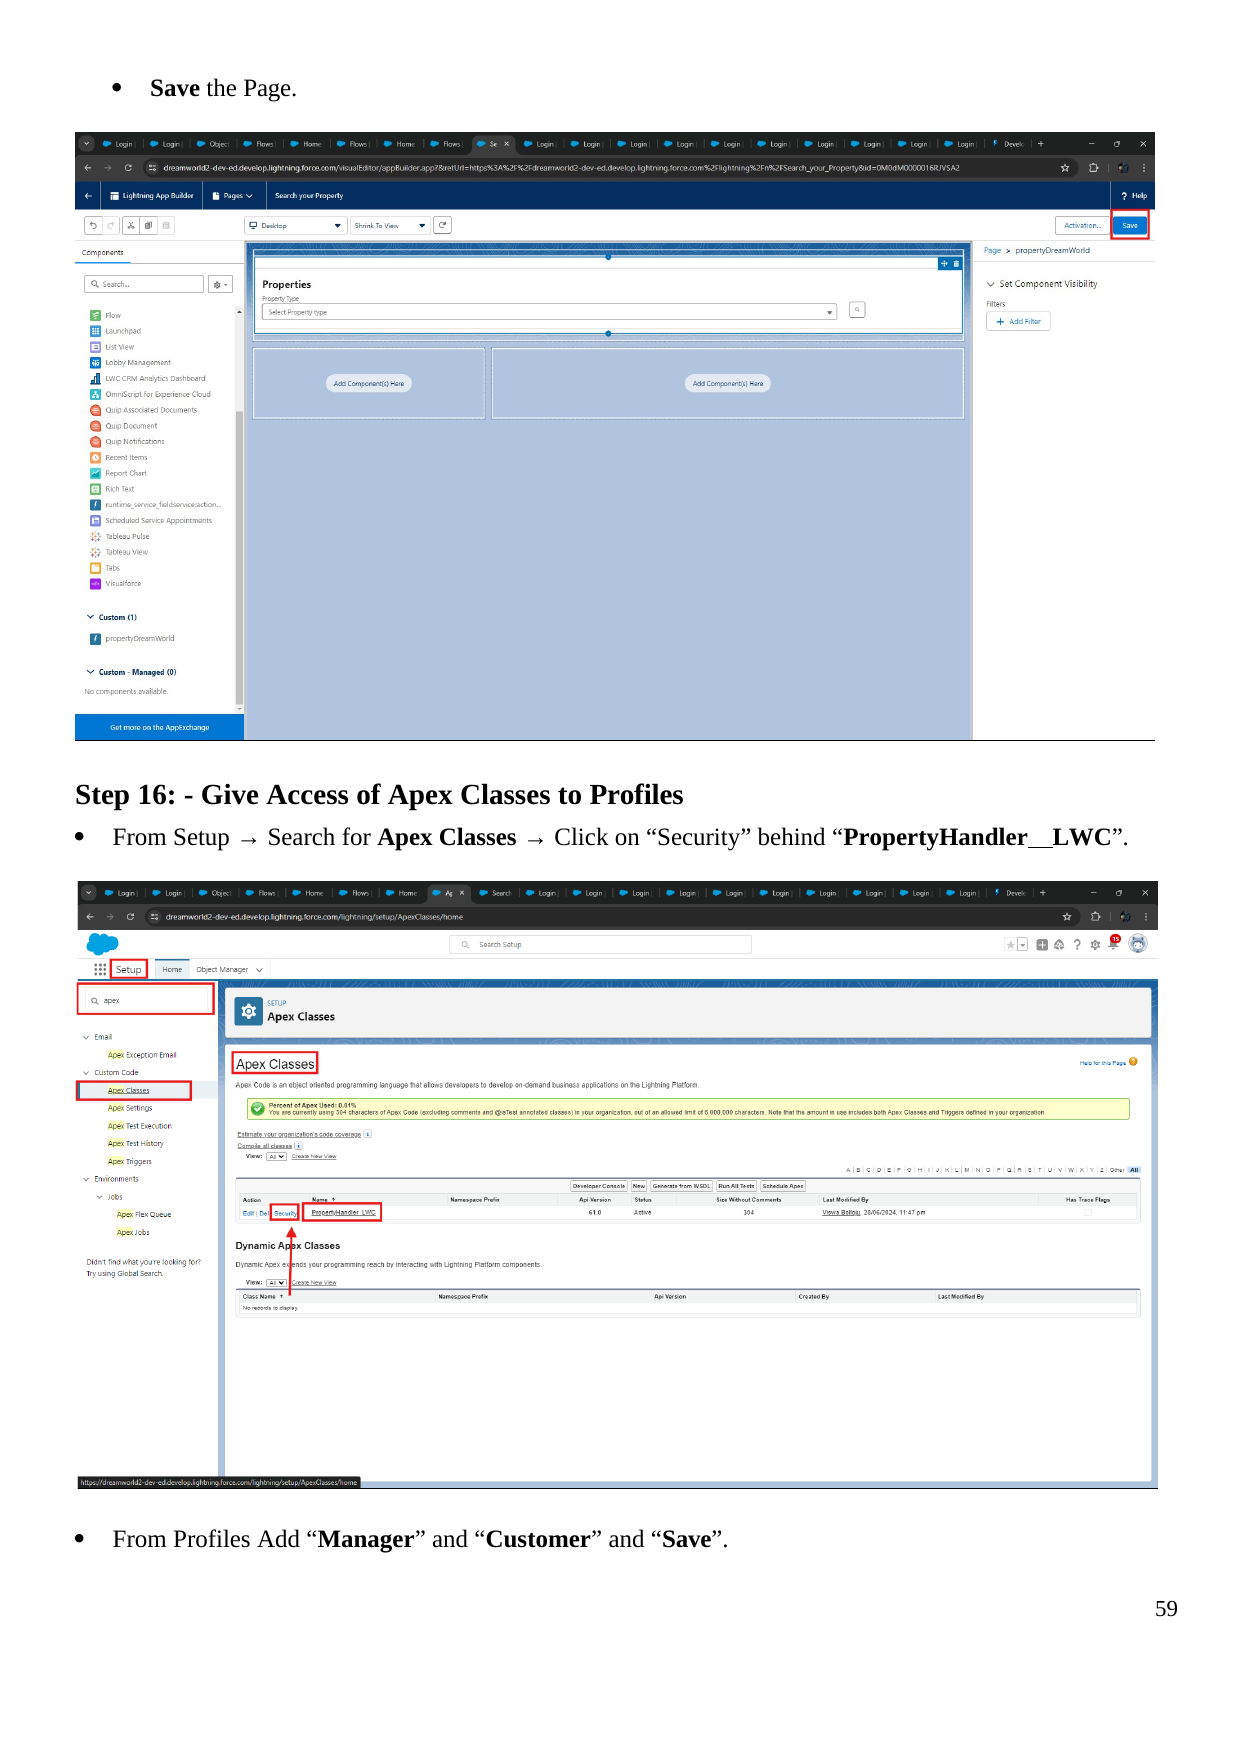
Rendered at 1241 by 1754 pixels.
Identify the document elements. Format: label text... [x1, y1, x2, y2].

subtitle Step 16: - Give Access of Apex Classes to Profiles [75, 777, 1178, 811]
picture [75, 881, 1158, 1489]
list From Setup → Search for Apex Classes → Click on “Security” behind “PropertyHandler LWC”. [75, 822, 1178, 851]
picture [75, 132, 1155, 741]
list From Profiles Add “Manager” and “Customer” and “Save”. [75, 1524, 1178, 1553]
list Save the Page. [112, 73, 1178, 102]
